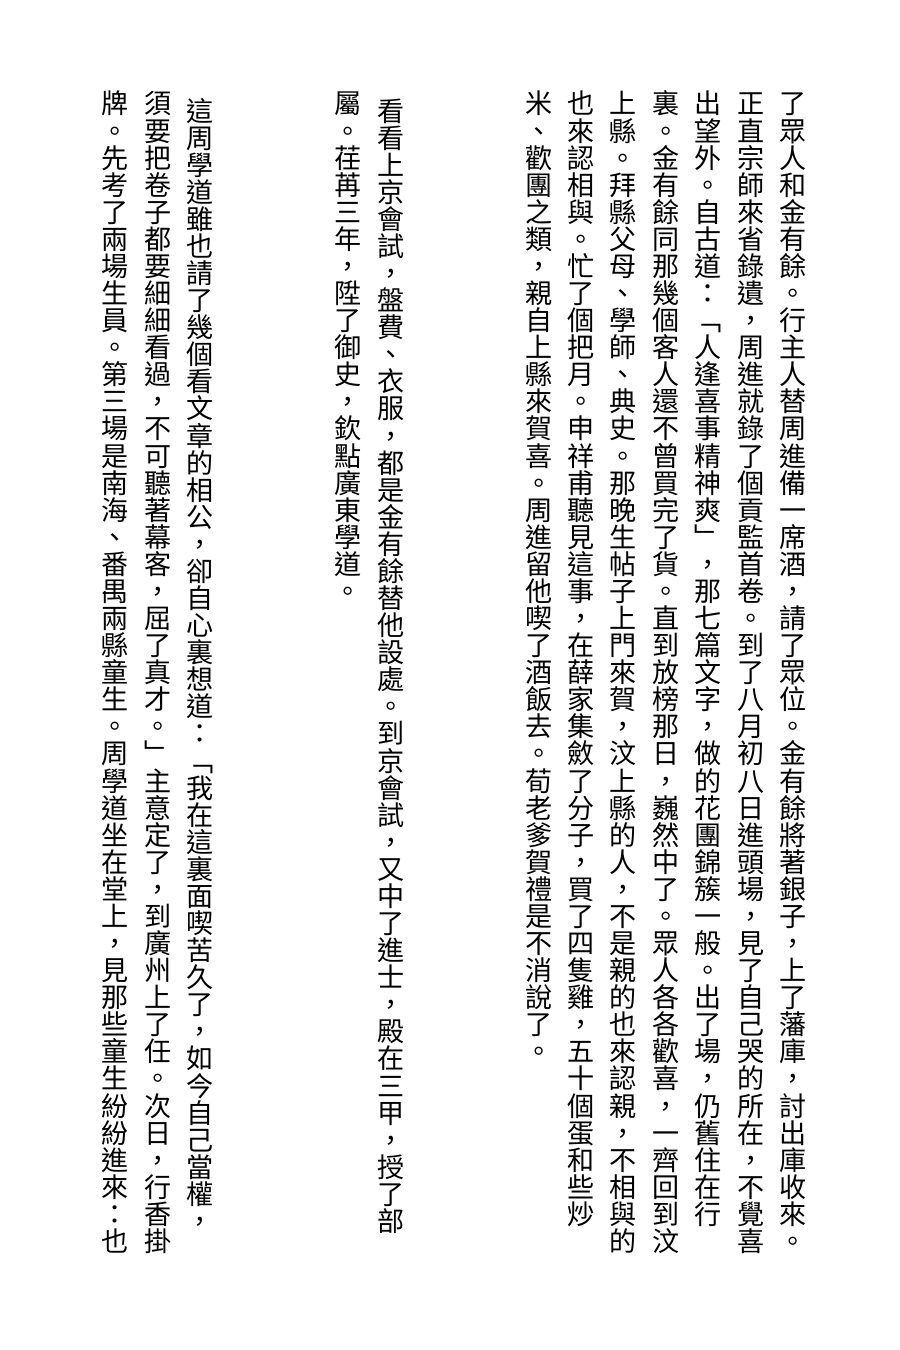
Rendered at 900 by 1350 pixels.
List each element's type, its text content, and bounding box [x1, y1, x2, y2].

text 看看上京會試，盤費、衣服，都是金有餘替他設處。到京會試，又中了進士，殿在三甲，授了部屬。荏苒三年，陞了御史，欽點廣東學道。 [286, 90, 450, 1260]
